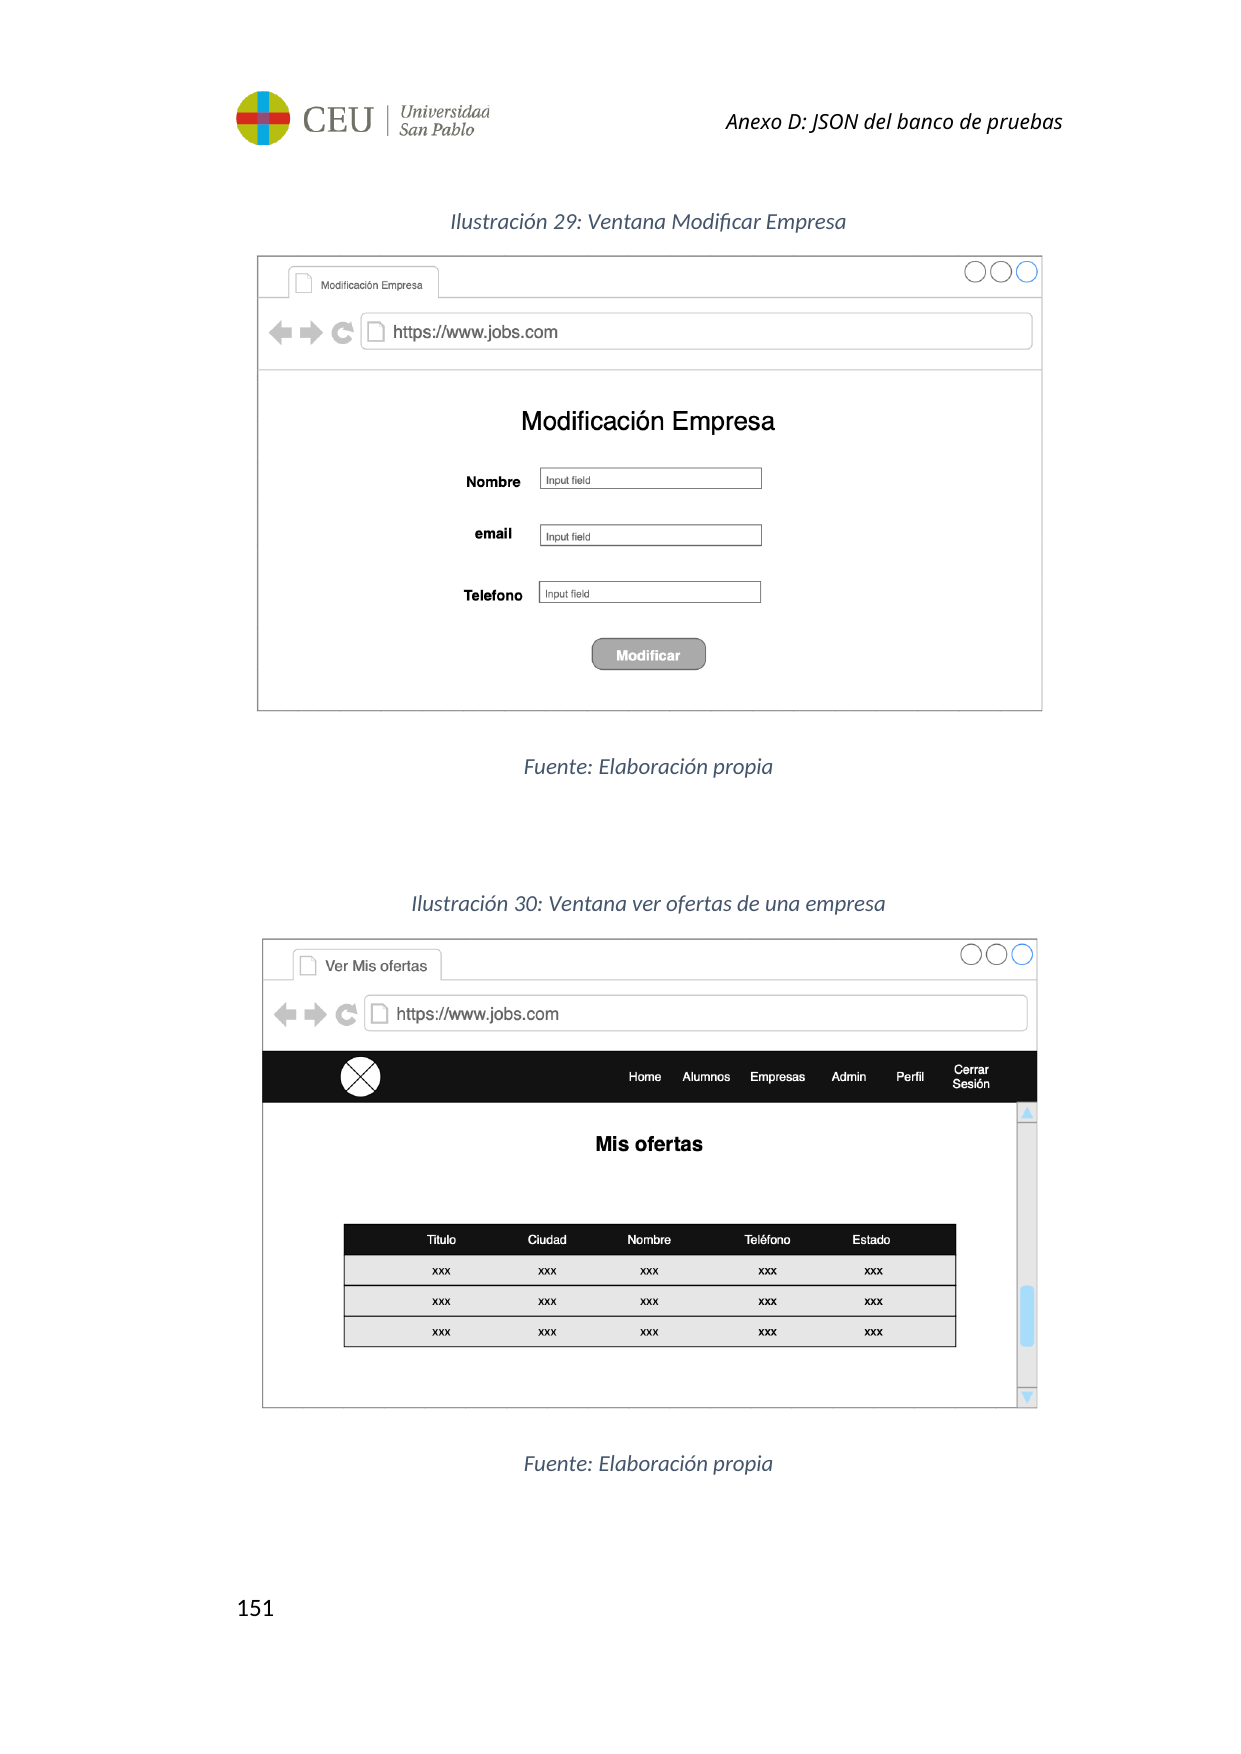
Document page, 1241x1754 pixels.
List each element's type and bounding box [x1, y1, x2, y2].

picture [235, 89, 490, 146]
picture [256, 255, 1043, 712]
picture [262, 938, 1038, 1409]
